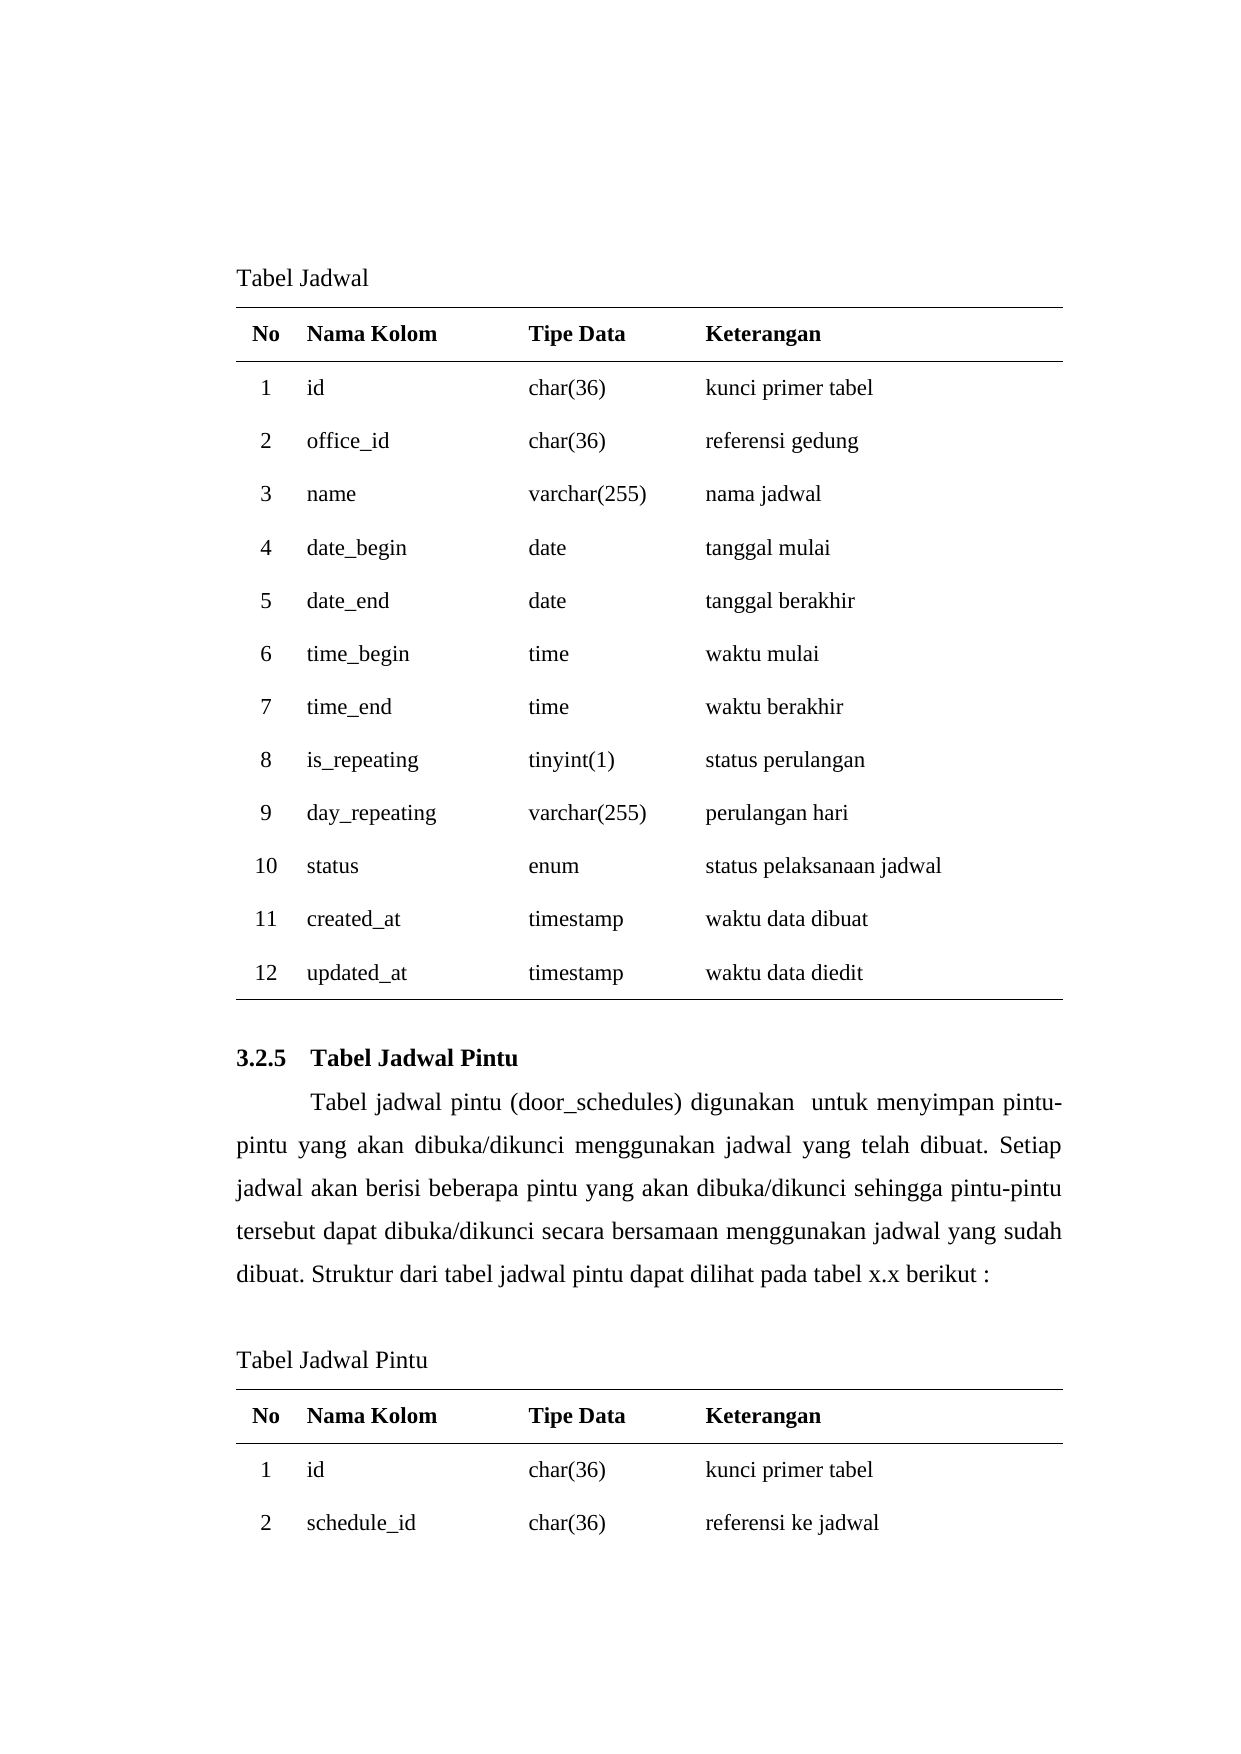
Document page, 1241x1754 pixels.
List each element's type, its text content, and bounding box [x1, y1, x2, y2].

table_cell char(36) [517, 1444, 694, 1497]
table_header Keterangan [694, 308, 1063, 361]
table_cell waktu data diedit [694, 946, 1063, 999]
table_header Tipe Data [517, 1390, 694, 1443]
table_cell id [295, 362, 517, 415]
text Tabel Jadwal Pintu [236, 1043, 1063, 1072]
table_cell timestamp [517, 946, 694, 999]
table_cell nama jadwal [694, 468, 1063, 521]
table_cell day_repeating [295, 787, 517, 840]
table_cell waktu mulai [694, 628, 1063, 681]
table_cell 5 [236, 574, 295, 627]
table_cell status perulangan [694, 734, 1063, 787]
table_cell 11 [236, 893, 295, 946]
table_cell 7 [236, 681, 295, 734]
text Tabel jadwal pintu (door_schedules) digunakan untuk menyimpan pintu-pintu yang akan dibuka/dikunci menggunakan jadwal yang telah dibuat. Setiap jadwal akan berisi beberapa pintu yang akan dibuka/dikunci sehingga pintu-pintu tersebut dapat dibuka/dikunci secara bersamaan menggunakan jadwal yang sudah dibuat. Struktur dari tabel jadwal pintu dapat dilihat pada tabel x.x berikut : [236, 1087, 1063, 1288]
table_cell date [517, 521, 694, 574]
table_cell perulangan hari [694, 787, 1063, 840]
table_cell waktu data dibuat [694, 893, 1063, 946]
table_cell varchar(255) [517, 468, 694, 521]
table_cell status pelaksanaan jadwal [694, 840, 1063, 893]
table_cell 12 [236, 946, 295, 999]
table_cell char(36) [517, 415, 694, 468]
text Tabel Jadwal [236, 263, 1063, 292]
table_cell kunci primer tabel [694, 362, 1063, 415]
table_cell 1 [236, 362, 295, 415]
table_cell waktu berakhir [694, 681, 1063, 734]
table_cell time [517, 628, 694, 681]
table_header Tipe Data [517, 308, 694, 361]
table_cell tinyint(1) [517, 734, 694, 787]
table_cell timestamp [517, 893, 694, 946]
table_cell name [295, 468, 517, 521]
table_header Keterangan [694, 1390, 1063, 1443]
table_cell referensi gedung [694, 415, 1063, 468]
table_cell referensi ke jadwal [694, 1497, 1063, 1550]
table_cell date_begin [295, 521, 517, 574]
table_cell office_id [295, 415, 517, 468]
table_cell status [295, 840, 517, 893]
table_cell 8 [236, 734, 295, 787]
table_cell varchar(255) [517, 787, 694, 840]
table_cell kunci primer tabel [694, 1444, 1063, 1497]
table_header No [236, 1390, 295, 1443]
table_cell time_end [295, 681, 517, 734]
table_cell char(36) [517, 362, 694, 415]
table_cell tanggal berakhir [694, 574, 1063, 627]
table_header No [236, 308, 295, 361]
table_cell enum [517, 840, 694, 893]
table_cell 10 [236, 840, 295, 893]
table_cell date_end [295, 574, 517, 627]
table_cell created_at [295, 893, 517, 946]
table_cell char(36) [517, 1497, 694, 1550]
table_cell tanggal mulai [694, 521, 1063, 574]
table_cell 2 [236, 415, 295, 468]
table_cell is_repeating [295, 734, 517, 787]
text Tabel Jadwal Pintu [236, 1345, 1063, 1374]
table_cell 2 [236, 1497, 295, 1550]
table_cell 1 [236, 1444, 295, 1497]
table_cell 6 [236, 628, 295, 681]
table_cell id [295, 1444, 517, 1497]
table_header Nama Kolom [295, 308, 517, 361]
table_cell time_begin [295, 628, 517, 681]
table_cell time [517, 681, 694, 734]
table_header Nama Kolom [295, 1390, 517, 1443]
table_cell schedule_id [295, 1497, 517, 1550]
table_cell 3 [236, 468, 295, 521]
table_cell 9 [236, 787, 295, 840]
table_cell date [517, 574, 694, 627]
table_cell 4 [236, 521, 295, 574]
table_cell updated_at [295, 946, 517, 999]
